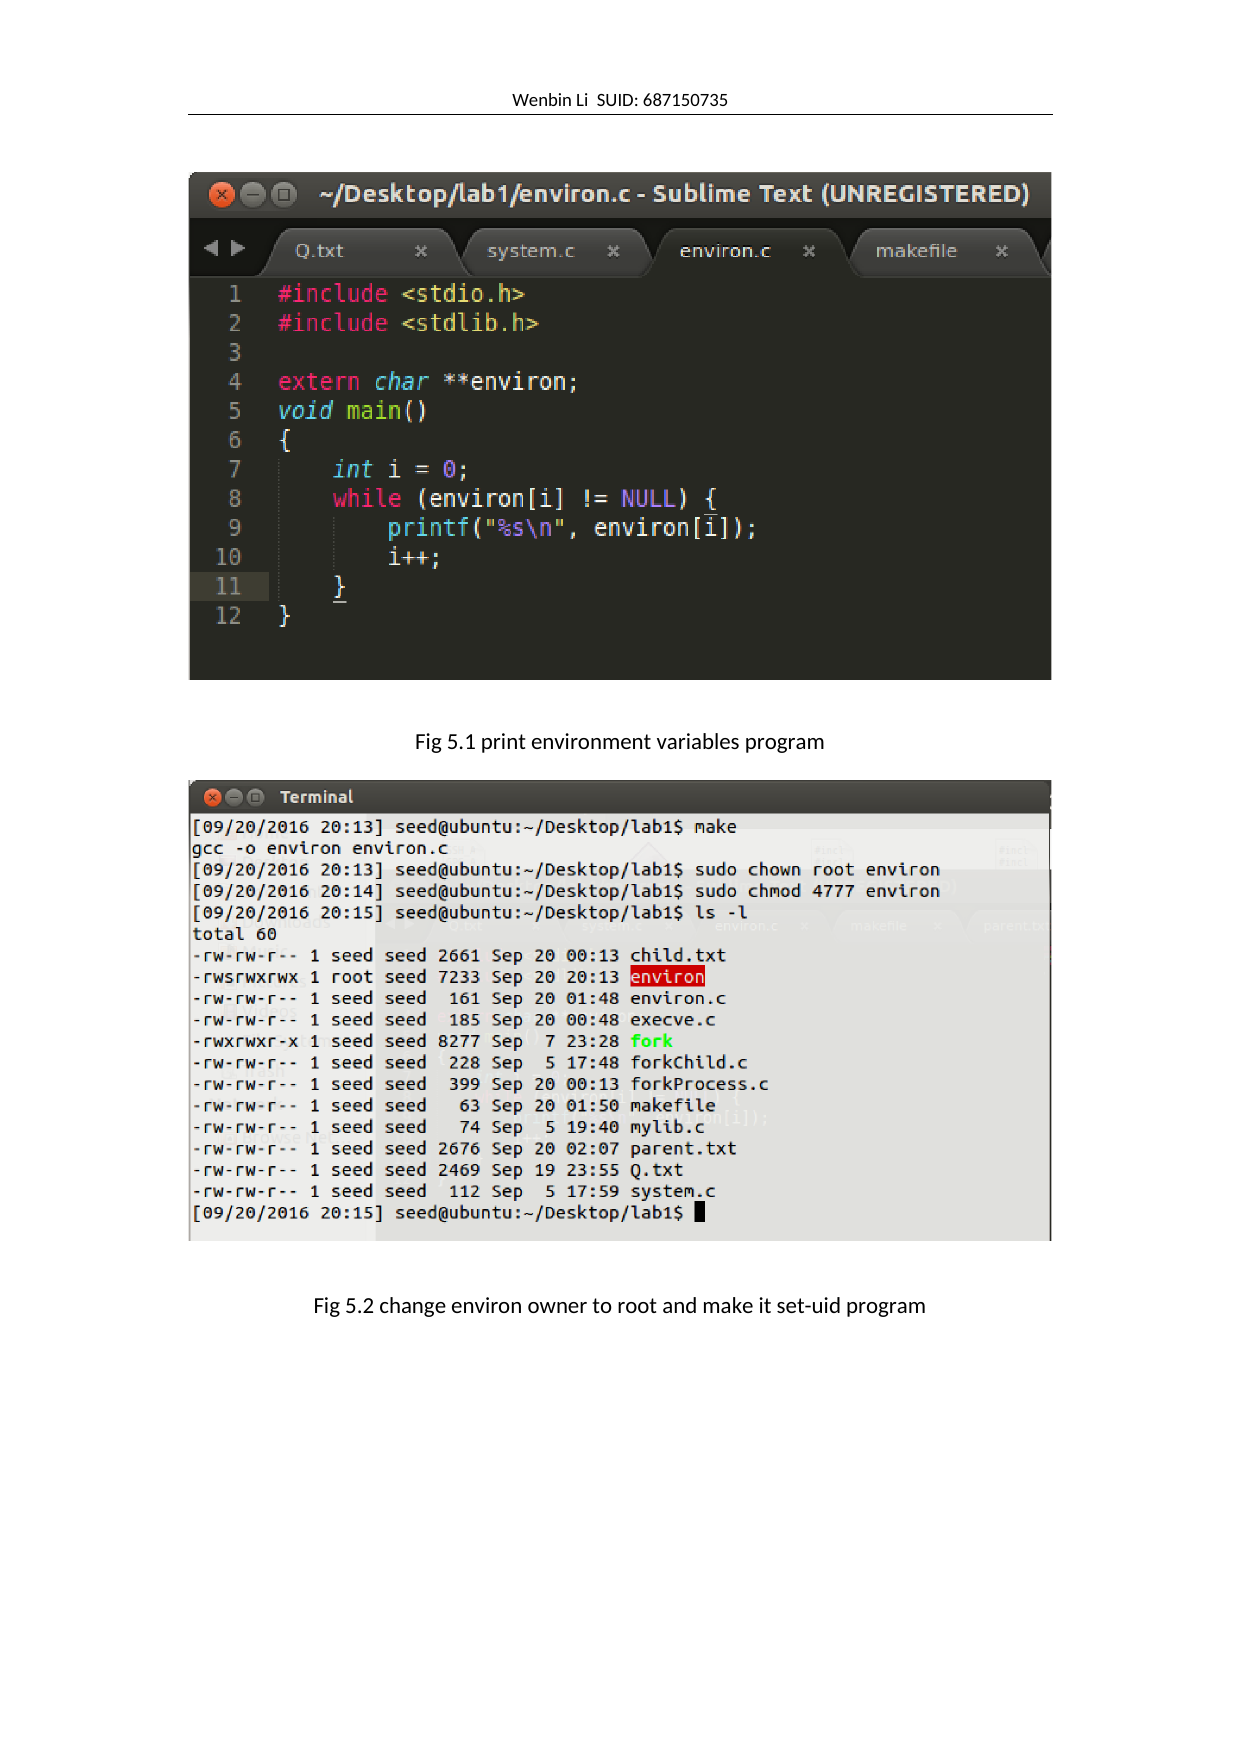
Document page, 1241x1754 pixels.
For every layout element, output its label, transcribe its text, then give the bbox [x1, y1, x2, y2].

text Fig 5.2 change environ owner to root and make it set-uid program [187, 1283, 1053, 1328]
text Fig 5.1 print environment variables program [187, 719, 1053, 763]
picture [188, 780, 1052, 1241]
picture [188, 172, 1052, 680]
